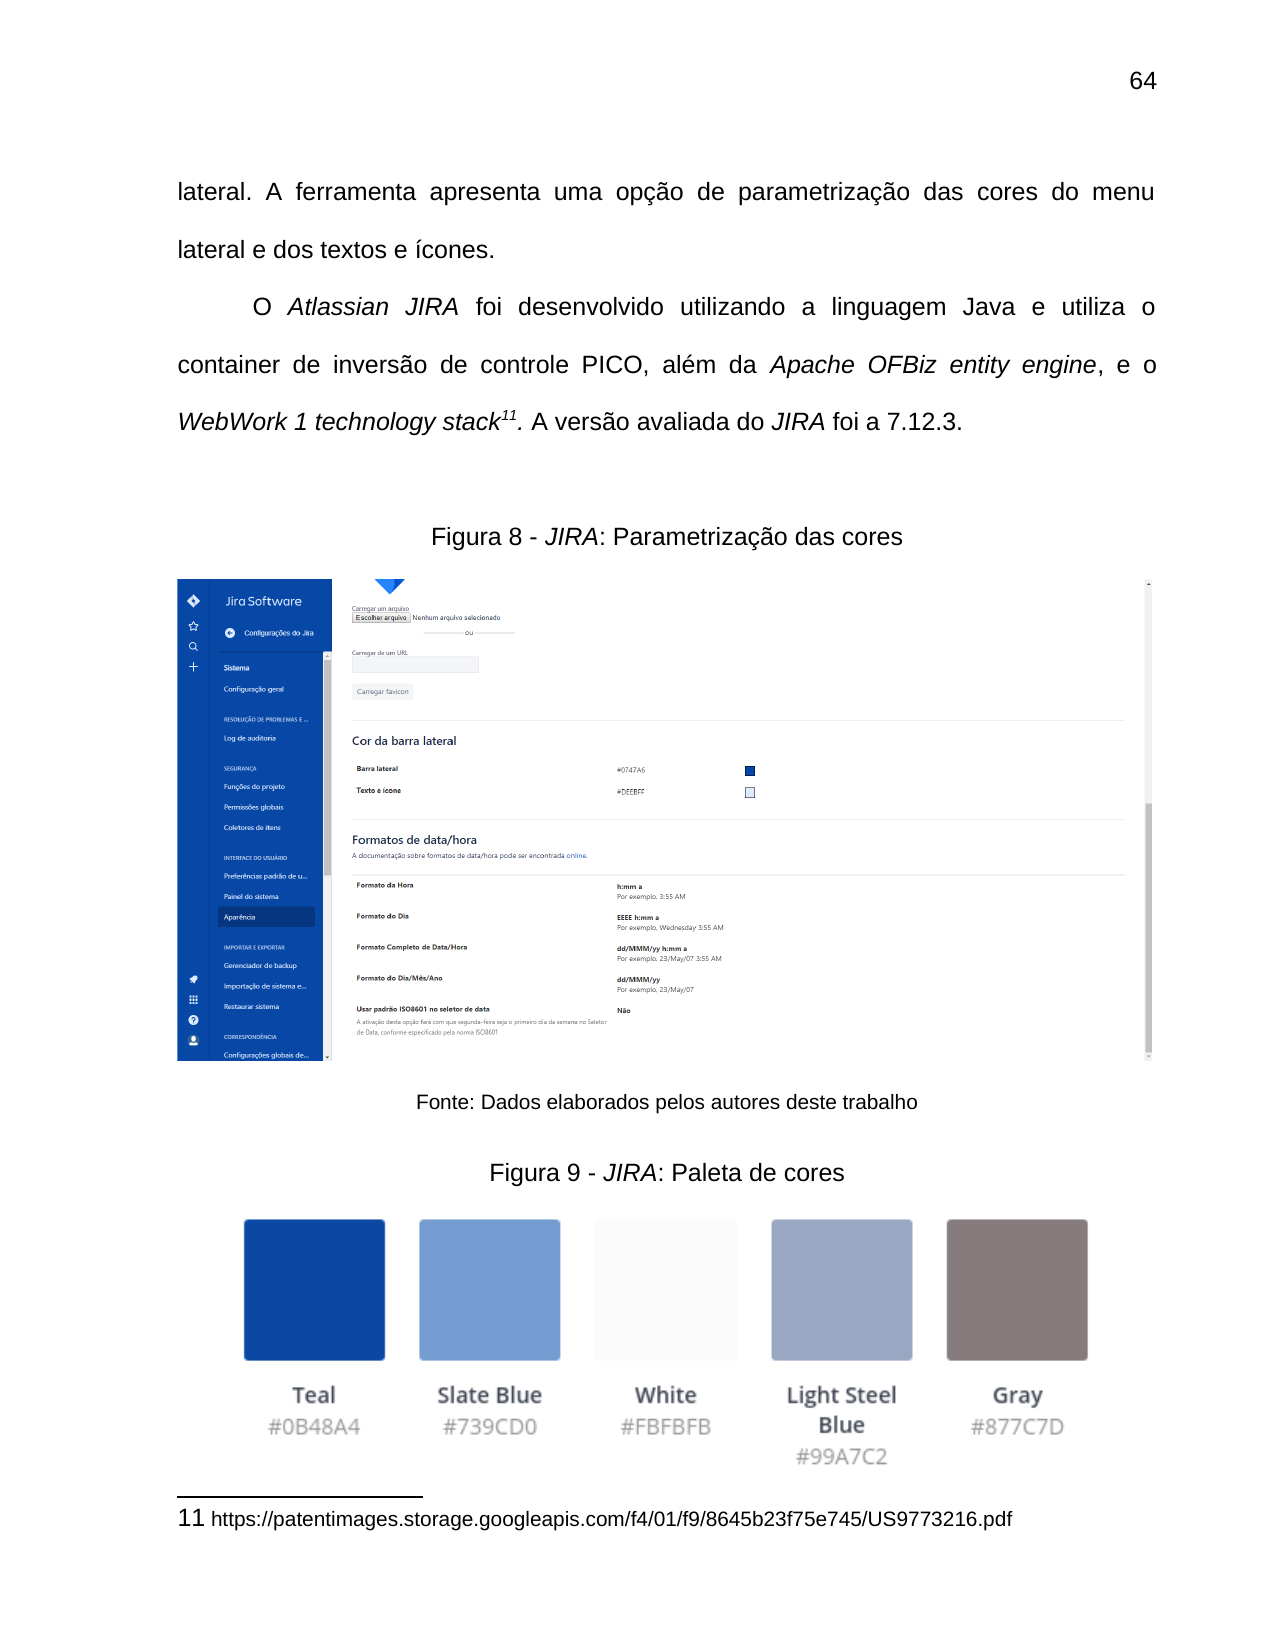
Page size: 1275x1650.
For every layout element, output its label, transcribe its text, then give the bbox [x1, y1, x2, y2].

text Figura 9 - JIRA: Paleta de cores [177, 1158, 1157, 1187]
text Fonte: Dados elaborados pelos autores deste trabalho [177, 1090, 1157, 1114]
picture [235, 1216, 1099, 1474]
text O Atlassian JIRA foi desenvolvido utilizando a linguagem Java e utiliza o container de inversão de controle PICO, além da Apache OFBiz entity engine, e o WebWork 1 technology stack. A versão avaliada do JIRA foi a 7.12.3. [177, 292, 1157, 436]
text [177, 177, 1157, 263]
picture [177, 579, 1153, 1061]
text Figura 8 - JIRA: Parametrização das cores [177, 522, 1157, 551]
